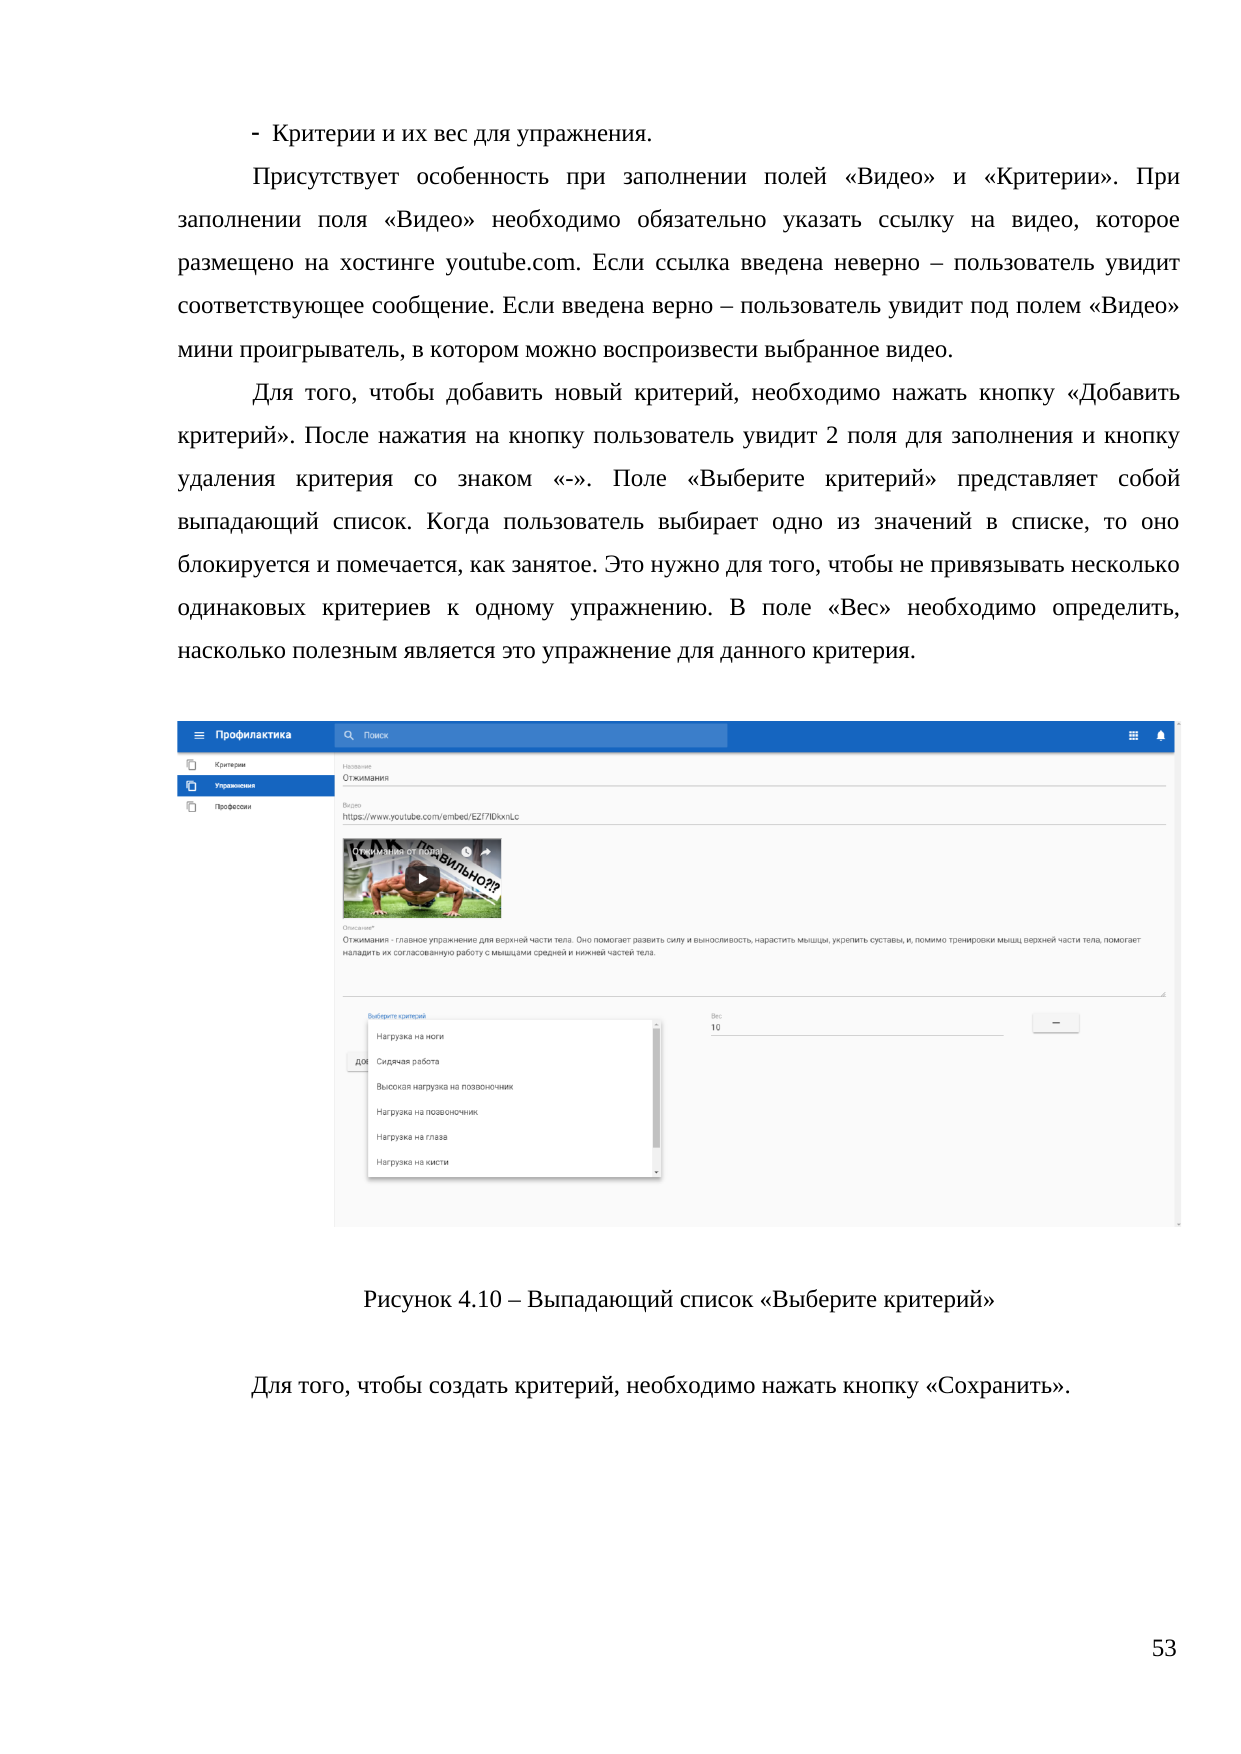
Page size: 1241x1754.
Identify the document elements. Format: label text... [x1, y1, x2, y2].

picture [177, 721, 1182, 1227]
list Критерии и их вес для упражнения. [177, 118, 1181, 147]
text Рисунок 4.10 – Выпадающий список «Выберите критерий» [177, 1284, 1181, 1313]
text Для того, чтобы создать критерий, необходимо нажать кнопку «Сохранить». [177, 1370, 1181, 1399]
text Присутствует особенность при заполнении полей «Видео» и «Критерии». При заполнении поля «Видео» необходимо обязательно указать ссылку на видео, которое размещено на хостинге youtube.com. Если ссылка введена неверно – пользователь увидит соответствующее сообщение. Если введена верно – пользователь увидит под полем «Видео» мини проигрыватель, в котором можно воспроизвести выбранное видео. [177, 161, 1181, 362]
text Для того, чтобы добавить новый критерий, необходимо нажать кнопку «Добавить критерий». После нажатия на кнопку пользователь увидит 2 поля для заполнения и кнопку удаления критерия со знаком «-». Поле «Выберите критерий» представляет собой выпадающий список. Когда пользователь выбирает одно из значений в списке, то оно блокируется и помечается, как занятое. Это нужно для того, чтобы не привязывать несколько одинаковых критериев к одному упражнению. В поле «Вес» необходимо определить, насколько полезным является это упражнение для данного критерия. [177, 377, 1181, 664]
